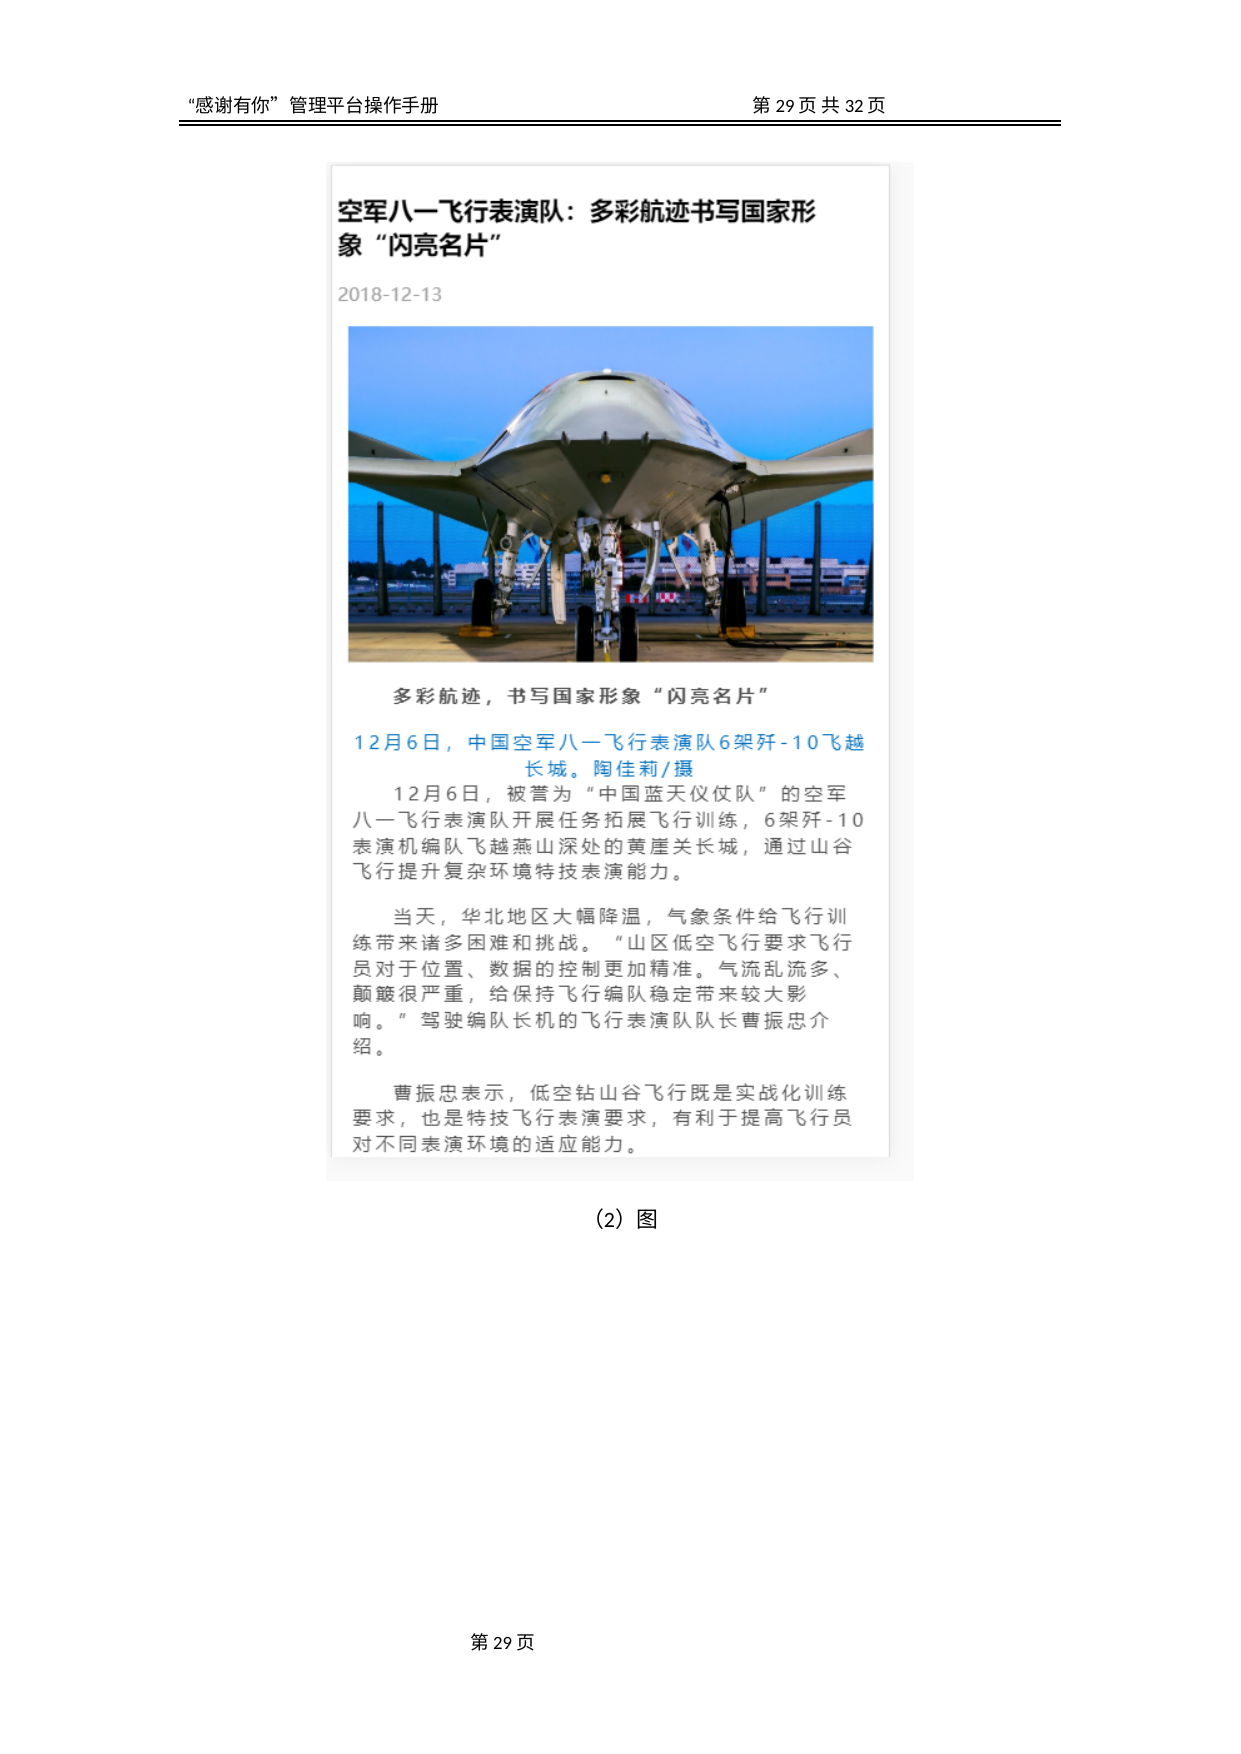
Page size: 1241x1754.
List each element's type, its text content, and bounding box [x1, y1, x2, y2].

list 图 [187, 1202, 1053, 1234]
picture [326, 162, 914, 1181]
